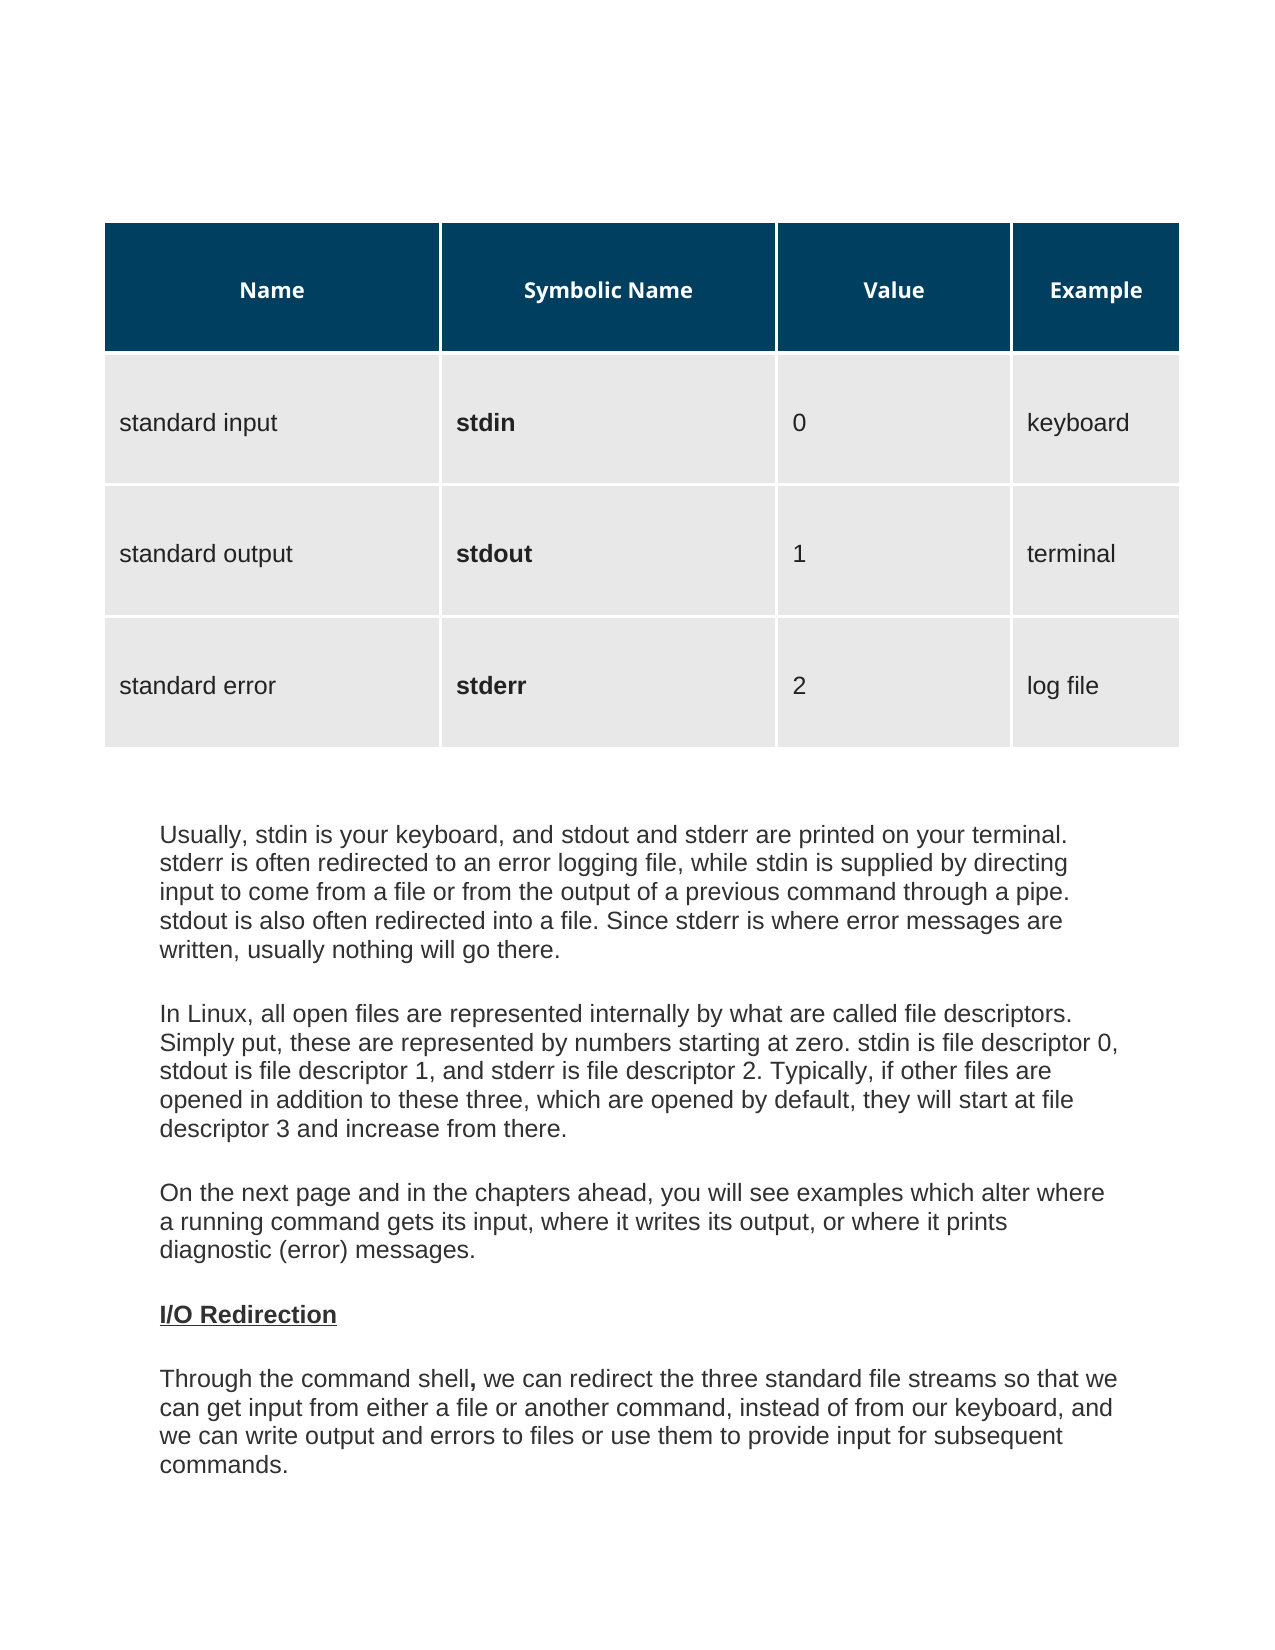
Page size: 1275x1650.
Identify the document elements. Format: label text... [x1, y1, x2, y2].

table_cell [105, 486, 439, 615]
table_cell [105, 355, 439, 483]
text In Linux, all open files are represented internally by what are called file descriptors. Simply put, these are represented by numbers starting at zero. stdin is file descriptor 0, stdout is file descriptor 1, and stderr is file descriptor 2. Typically, if other files are opened in addition to these three, which are opened by default, they will start at file descriptor 3 and increase from there. [159, 999, 1125, 1142]
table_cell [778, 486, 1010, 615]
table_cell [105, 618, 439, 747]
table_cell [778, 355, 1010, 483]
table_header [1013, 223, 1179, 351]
text On the next page and in the chapters ahead, you will see examples which alter where a running command gets its input, where it writes its output, or where it prints diagnostic (error) messages. [159, 1178, 1125, 1264]
text Usually, stdin is your keyboard, and stdout and stderr are printed on your terminal. stderr is often redirected to an error logging file, while stdin is supplied by directing input to come from a file or from the output of a previous command through a pipe. stdout is also often redirected into a file. Since stderr is where error messages are written, usually nothing will go there. [159, 819, 1125, 963]
text Through the command shell, we can redirect the three standard file streams so that we can get input from either a file or another command, instead of from our keyboard, and we can write output and errors to files or use them to provide input for subsequent commands. [159, 1364, 1125, 1479]
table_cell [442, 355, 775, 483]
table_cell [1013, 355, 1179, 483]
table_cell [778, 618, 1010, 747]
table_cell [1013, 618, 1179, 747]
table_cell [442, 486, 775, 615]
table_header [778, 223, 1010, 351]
text I/O Redirection [159, 1299, 1125, 1328]
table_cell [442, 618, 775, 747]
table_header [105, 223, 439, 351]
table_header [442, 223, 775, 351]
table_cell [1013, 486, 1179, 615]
